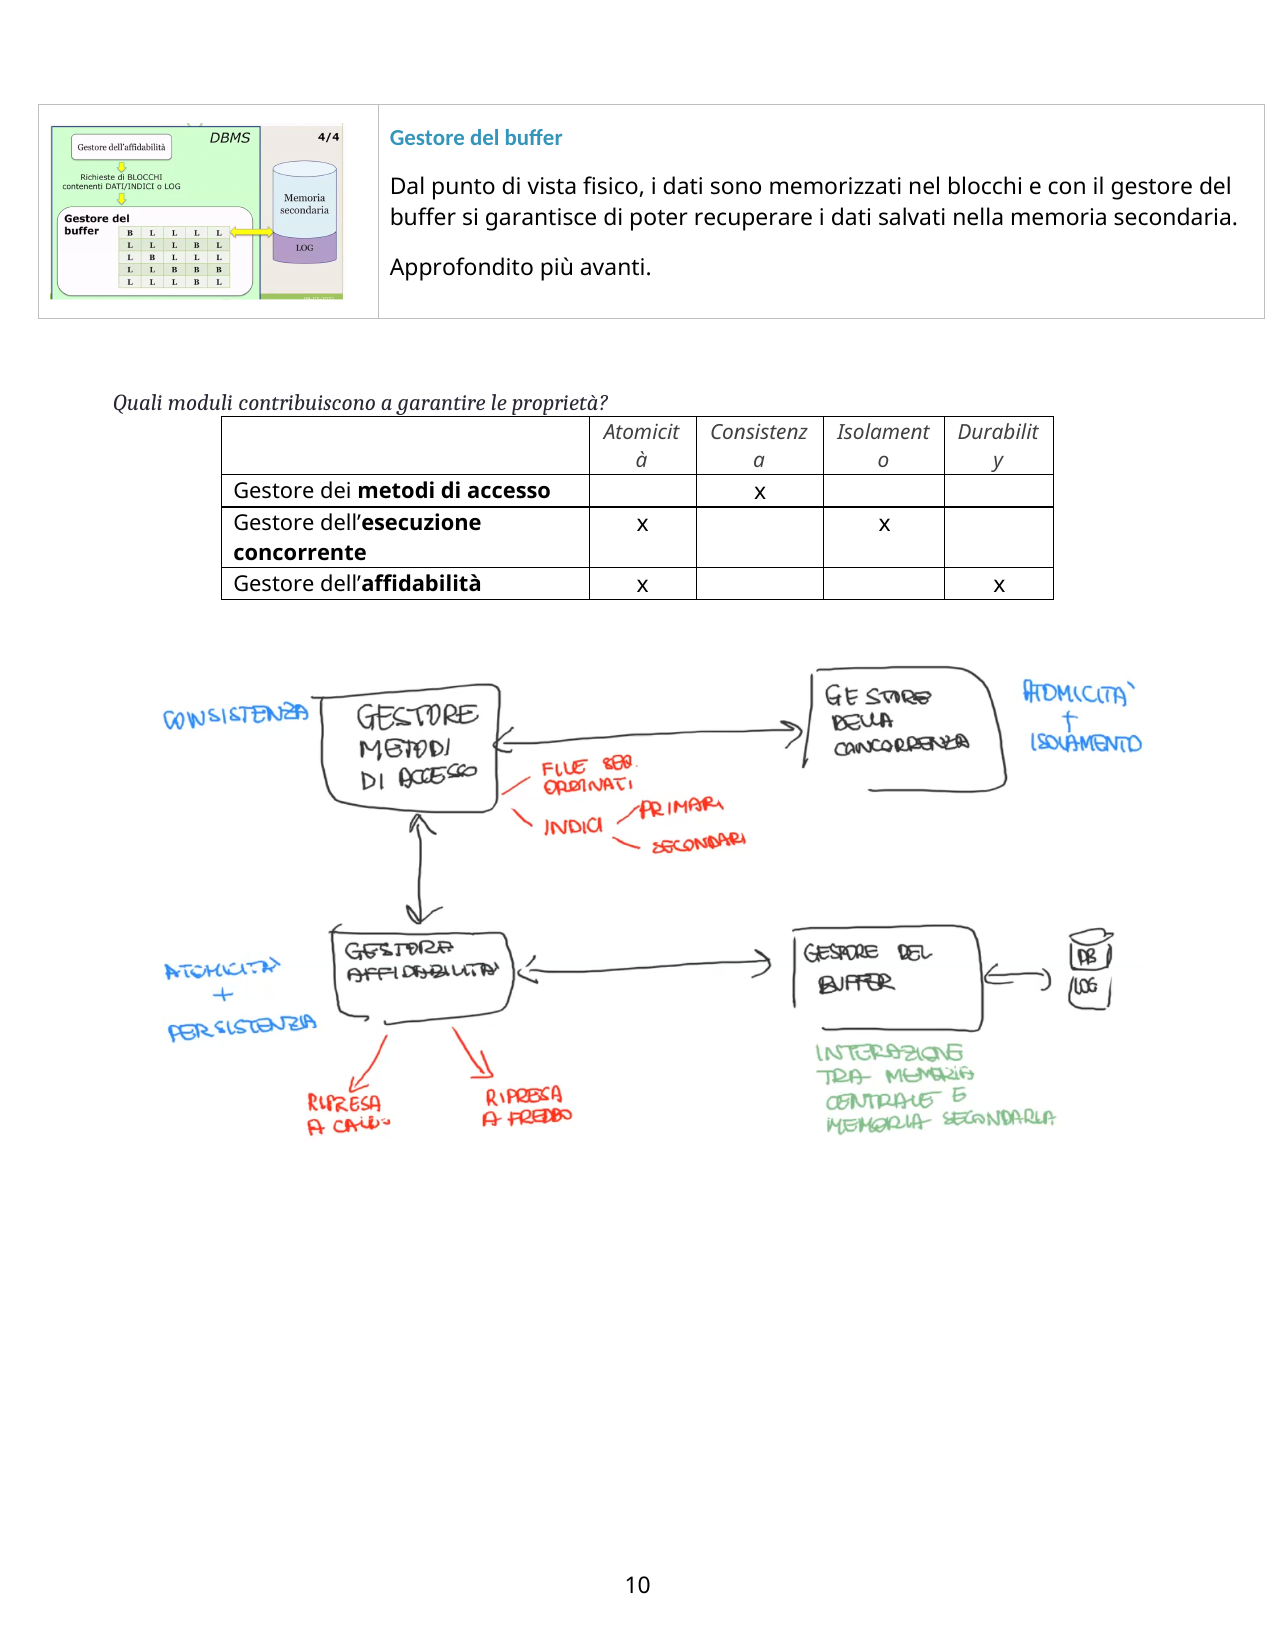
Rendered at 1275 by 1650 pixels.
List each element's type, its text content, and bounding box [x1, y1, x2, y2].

table_cell [697, 508, 823, 567]
table_header Atomicità [590, 417, 696, 474]
table_cell [590, 475, 696, 506]
table_cell [824, 568, 944, 599]
table_cell x [945, 568, 1053, 599]
table_cell Gestore dell’esecuzione concorrente [222, 508, 589, 567]
table_header Isolamento [824, 417, 944, 474]
table_header [222, 417, 589, 474]
table_cell x [824, 508, 944, 567]
table_cell [945, 475, 1053, 506]
table_header Consistenza [697, 417, 823, 474]
table_cell Gestore dell’affidabilità [222, 568, 589, 599]
table_cell x [590, 568, 696, 599]
table_cell [945, 508, 1053, 567]
table_header Durability [945, 417, 1053, 474]
table_cell [824, 475, 944, 506]
table_cell [697, 568, 823, 599]
table_cell Gestore dei metodi di accesso [222, 475, 589, 506]
subtitle Quali moduli contribuiscono a garantire le proprietà? [112, 390, 1162, 416]
table_cell x [590, 508, 696, 567]
table_cell x [697, 475, 823, 506]
table_cell [39, 105, 378, 318]
picture [50, 123, 347, 300]
picture [132, 619, 1149, 1210]
table_cell Gestore del buffer Dal punto di vista fisico, i dati sono memorizzati nel blocchi e con il gestore del buffer si garantisce di poter recuperare i dati salvati nella memoria secondaria. Approfondito più avanti. [379, 105, 1264, 318]
